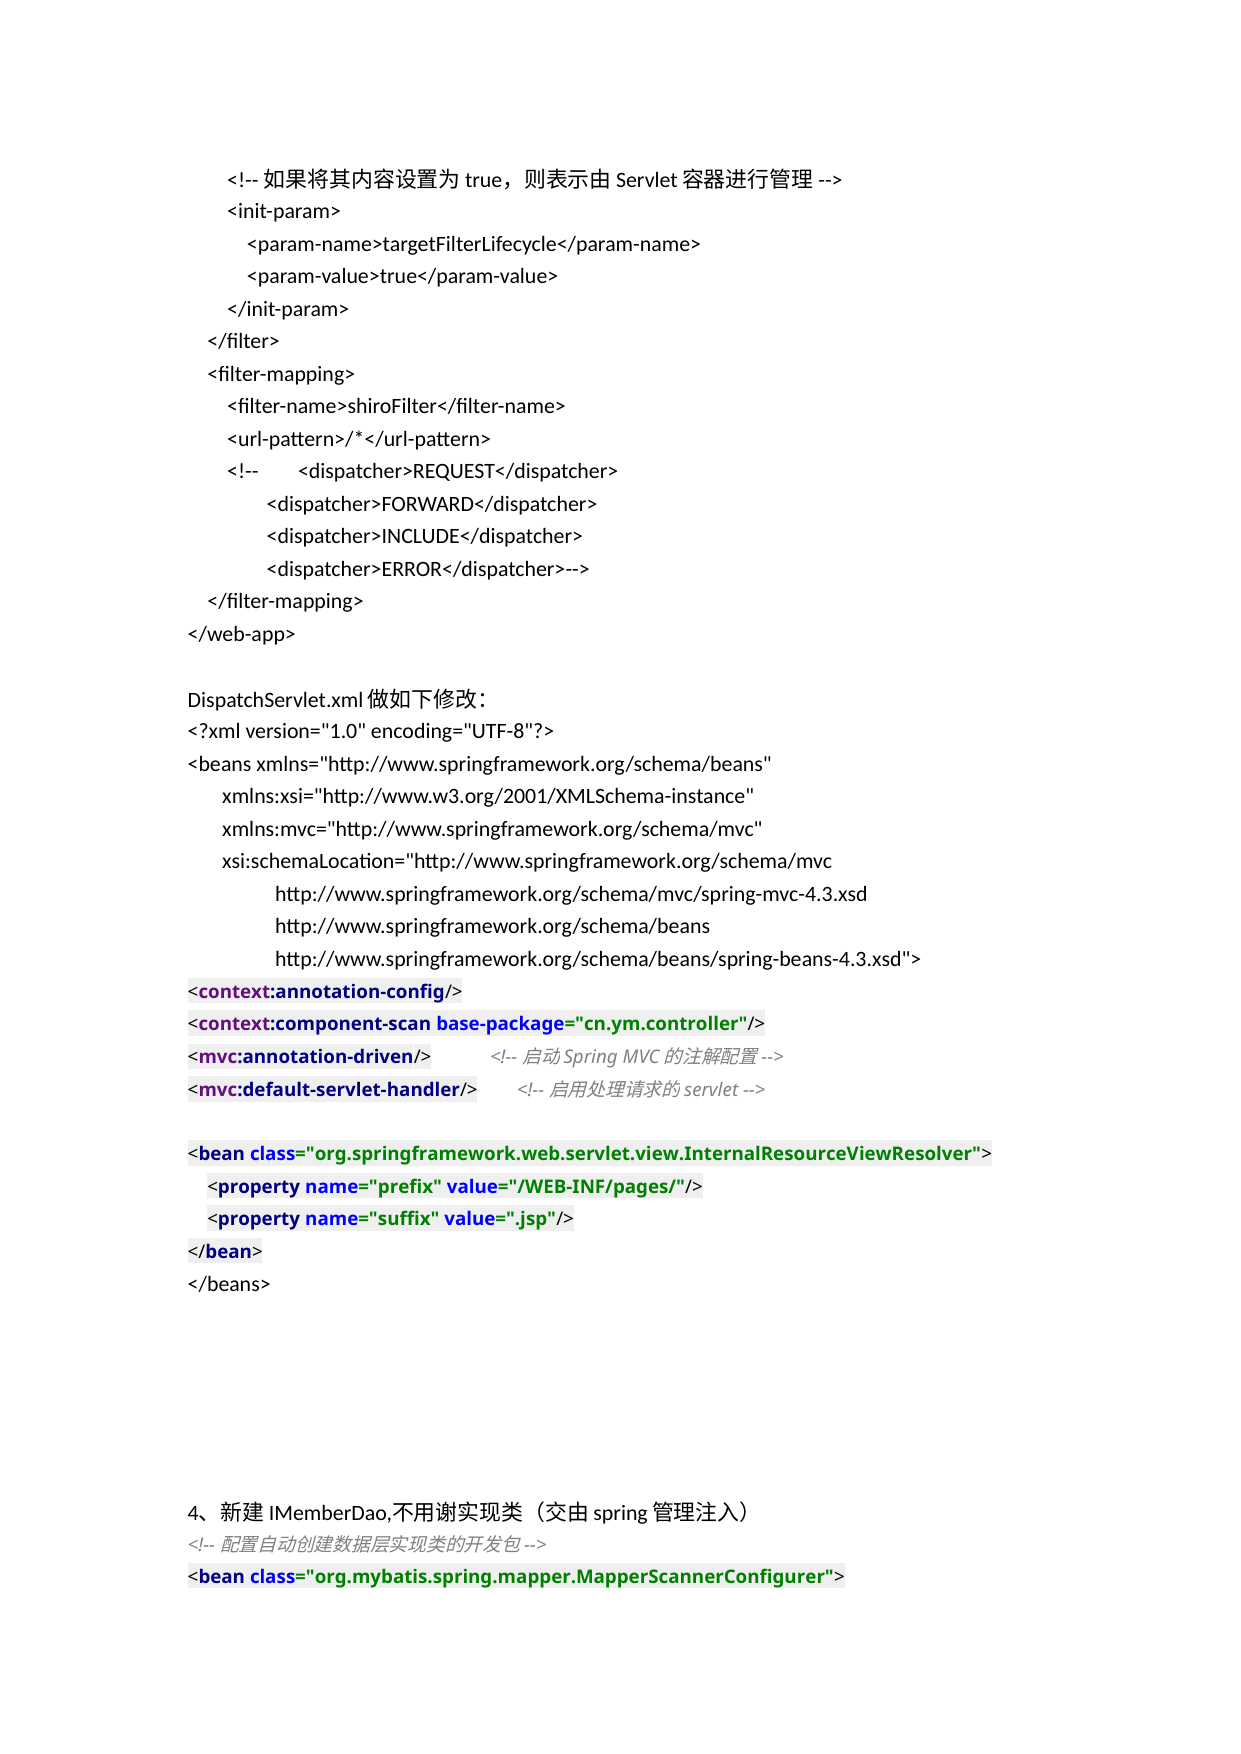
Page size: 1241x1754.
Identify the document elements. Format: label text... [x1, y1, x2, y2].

list xmlns:mvc="http://www.springframework.org/schema/mvc" [187, 812, 1053, 844]
list </web-app> [187, 617, 1053, 649]
list </init-param> [187, 292, 1053, 324]
list <filter-mapping> [187, 357, 1053, 389]
list 新建IMemberDao,不用谢实现类（交由spring管理注入） [187, 1494, 1053, 1527]
list <param-name>targetFilterLifecycle</param-name> [187, 227, 1053, 259]
list <beans xmlns="http://www.springframework.org/schema/beans" [187, 747, 1053, 779]
list http://www.springframework.org/schema/beans [187, 909, 1053, 942]
list DispatchServlet.xml做如下修改： [187, 682, 1053, 714]
text <context:annotation-config/> <context:component-scan base-package="cn.ym.controller"/> <mvc:annotation-driven/> <!-- 启动Spring MVC的注解配置 --> <mvc:default-servlet-handler/> <!-- 启用处理请求的servlet --> <bean class="org.springframework.web.servlet.view.InternalResourceViewResolver"> <property name="prefix" value="/WEB-INF/pages/"/> <property name="suffix" value=".jsp"/> </bean> [187, 974, 1053, 1267]
list http://www.springframework.org/schema/beans/spring-beans-4.3.xsd"> [187, 942, 1053, 974]
list <dispatcher>FORWARD</dispatcher> [187, 487, 1053, 519]
list <dispatcher>INCLUDE</dispatcher> [187, 519, 1053, 552]
list <param-value>true</param-value> [187, 259, 1053, 292]
list <init-param> [187, 194, 1053, 227]
list http://www.springframework.org/schema/mvc/spring-mvc-4.3.xsd [187, 877, 1053, 909]
list xsi:schemaLocation="http://www.springframework.org/schema/mvc [187, 844, 1053, 877]
list xmlns:xsi="http://www.w3.org/2001/XMLSchema-instance" [187, 779, 1053, 812]
list <!-- <dispatcher>REQUEST</dispatcher> [187, 454, 1053, 487]
list </beans> [187, 1267, 1053, 1299]
list <filter-name>shiroFilter</filter-name> [187, 389, 1053, 422]
list <dispatcher>ERROR</dispatcher>--> [187, 552, 1053, 584]
list <url-pattern>/*</url-pattern> [187, 422, 1053, 454]
list </filter-mapping> [187, 584, 1053, 617]
list <!-- 如果将其内容设置为true，则表示由Servlet容器进行管理 --> [187, 162, 1053, 194]
list </filter> [187, 324, 1053, 357]
list <?xml version="1.0" encoding="UTF-8"?> [187, 714, 1053, 747]
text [187, 1527, 1053, 1592]
